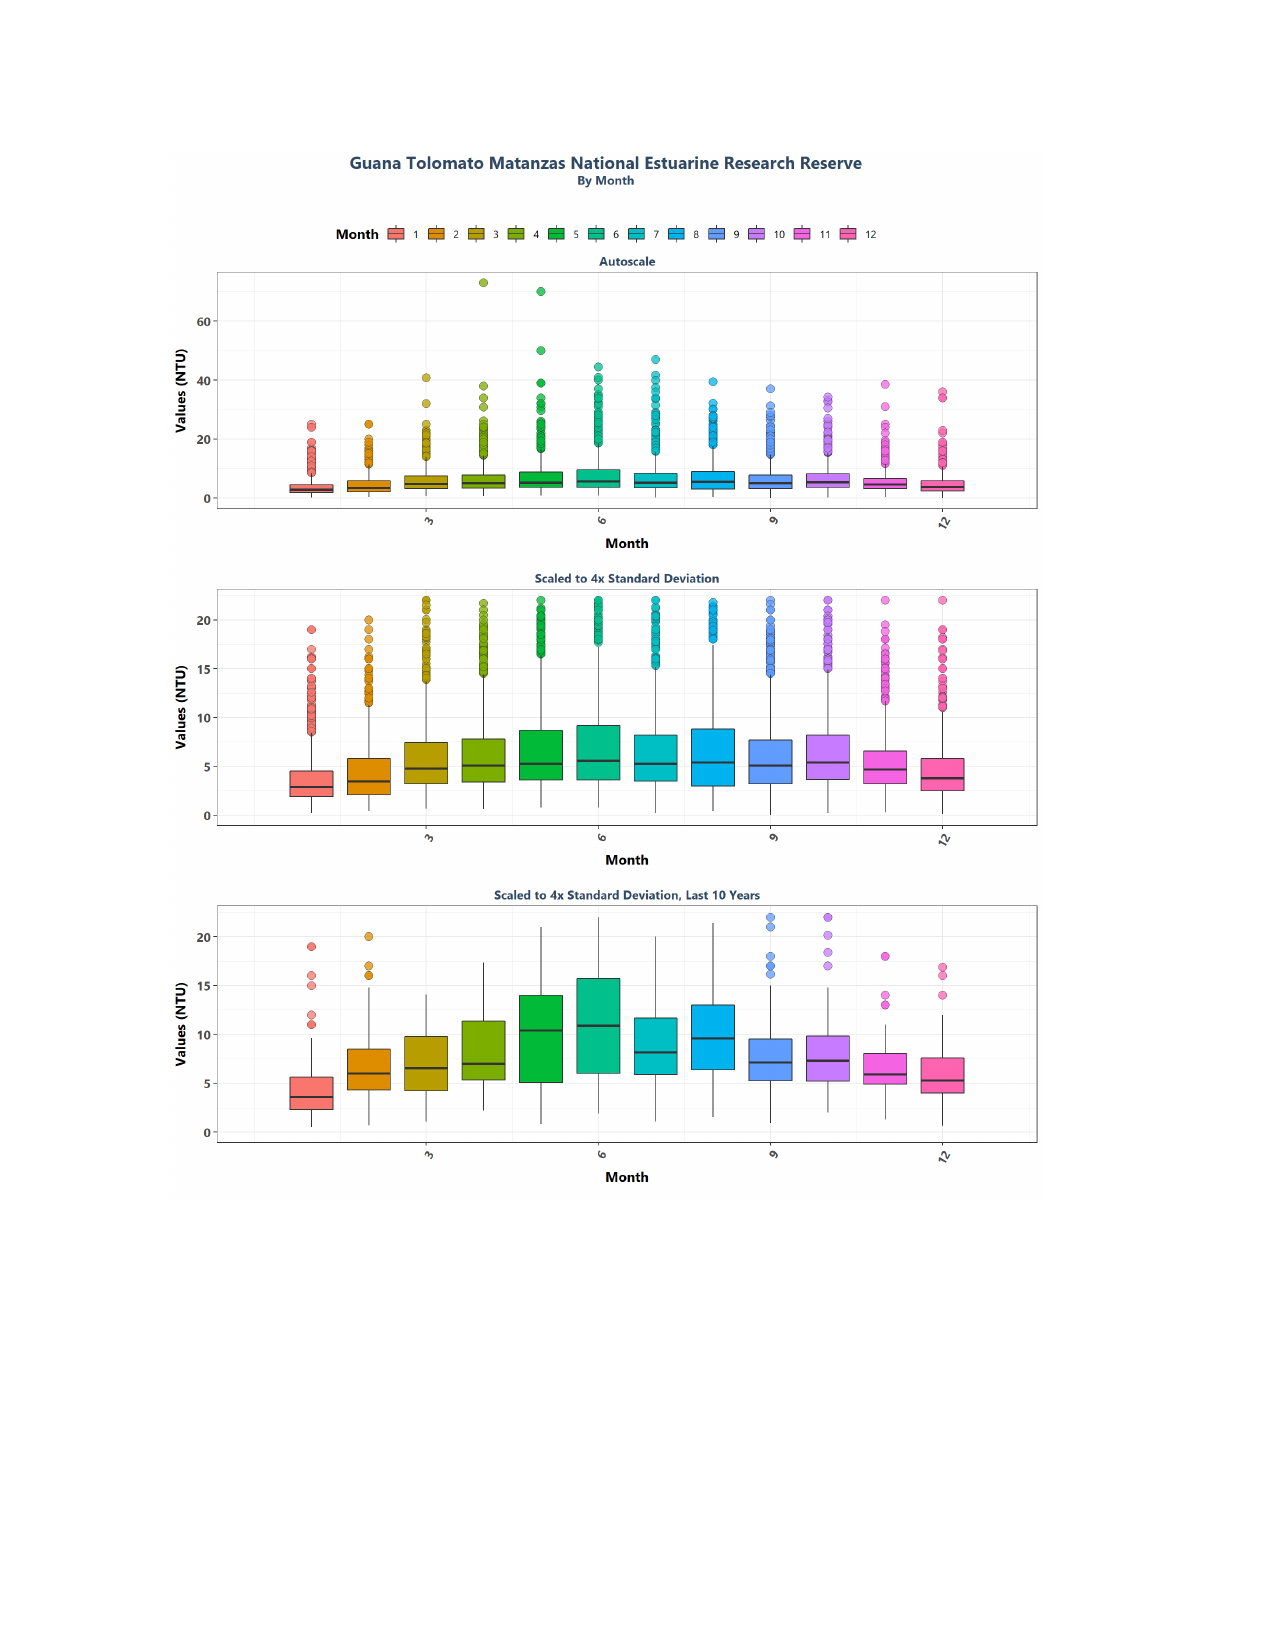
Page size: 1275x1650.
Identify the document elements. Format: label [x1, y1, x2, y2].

picture [168, 150, 1044, 1200]
